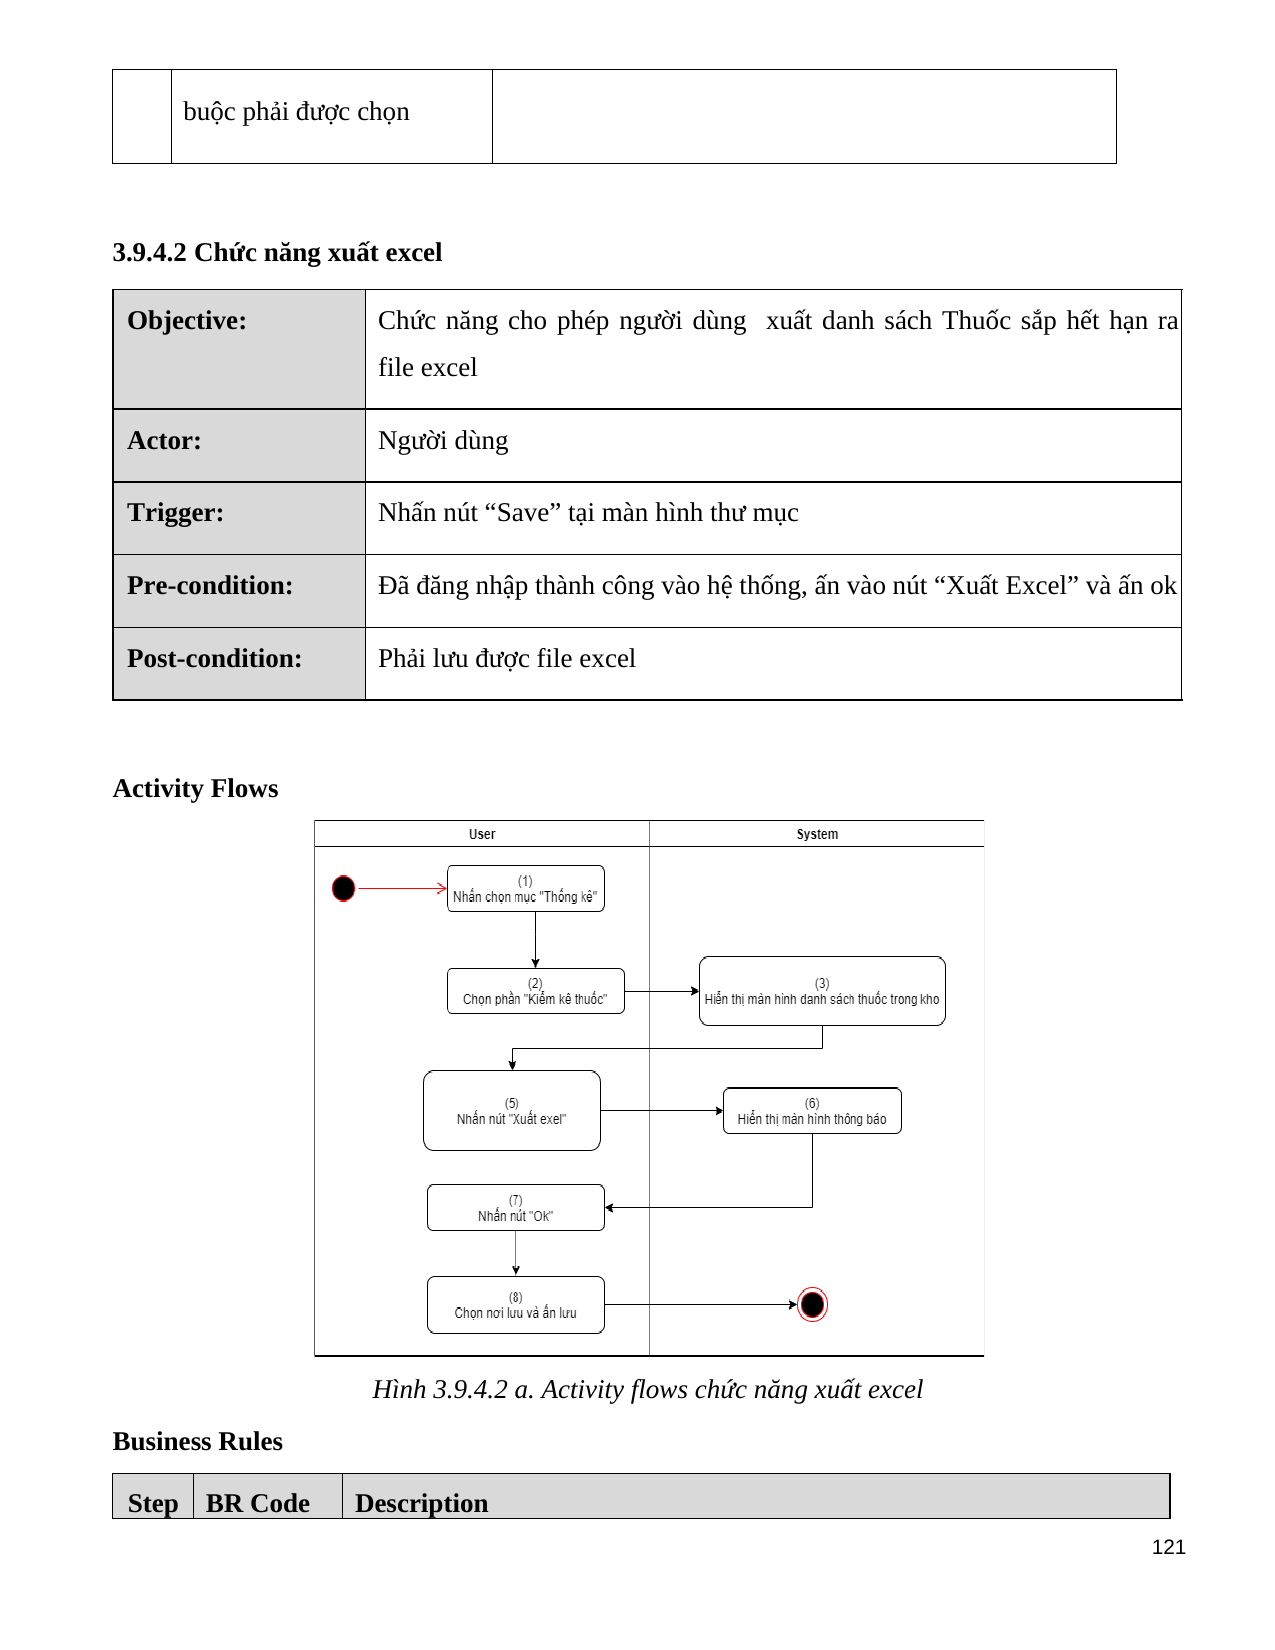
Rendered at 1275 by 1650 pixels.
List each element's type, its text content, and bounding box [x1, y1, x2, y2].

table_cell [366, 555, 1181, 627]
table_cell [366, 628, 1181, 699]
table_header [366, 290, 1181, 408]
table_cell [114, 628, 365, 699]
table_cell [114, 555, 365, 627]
text Hình 3.9.4.2 a. Activity flows chức năng xuất excel [112, 1373, 1186, 1404]
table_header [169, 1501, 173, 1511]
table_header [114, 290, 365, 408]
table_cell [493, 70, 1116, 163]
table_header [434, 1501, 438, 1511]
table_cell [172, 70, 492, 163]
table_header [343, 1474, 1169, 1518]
text Activity Flows [112, 773, 1186, 804]
text Business Rules [112, 1425, 1186, 1456]
subtitle Chức năng xuất excel [112, 236, 1186, 267]
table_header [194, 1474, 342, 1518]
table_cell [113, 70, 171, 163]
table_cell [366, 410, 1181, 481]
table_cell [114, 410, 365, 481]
picture [314, 820, 985, 1357]
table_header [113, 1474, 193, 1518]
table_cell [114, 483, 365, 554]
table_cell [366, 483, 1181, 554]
